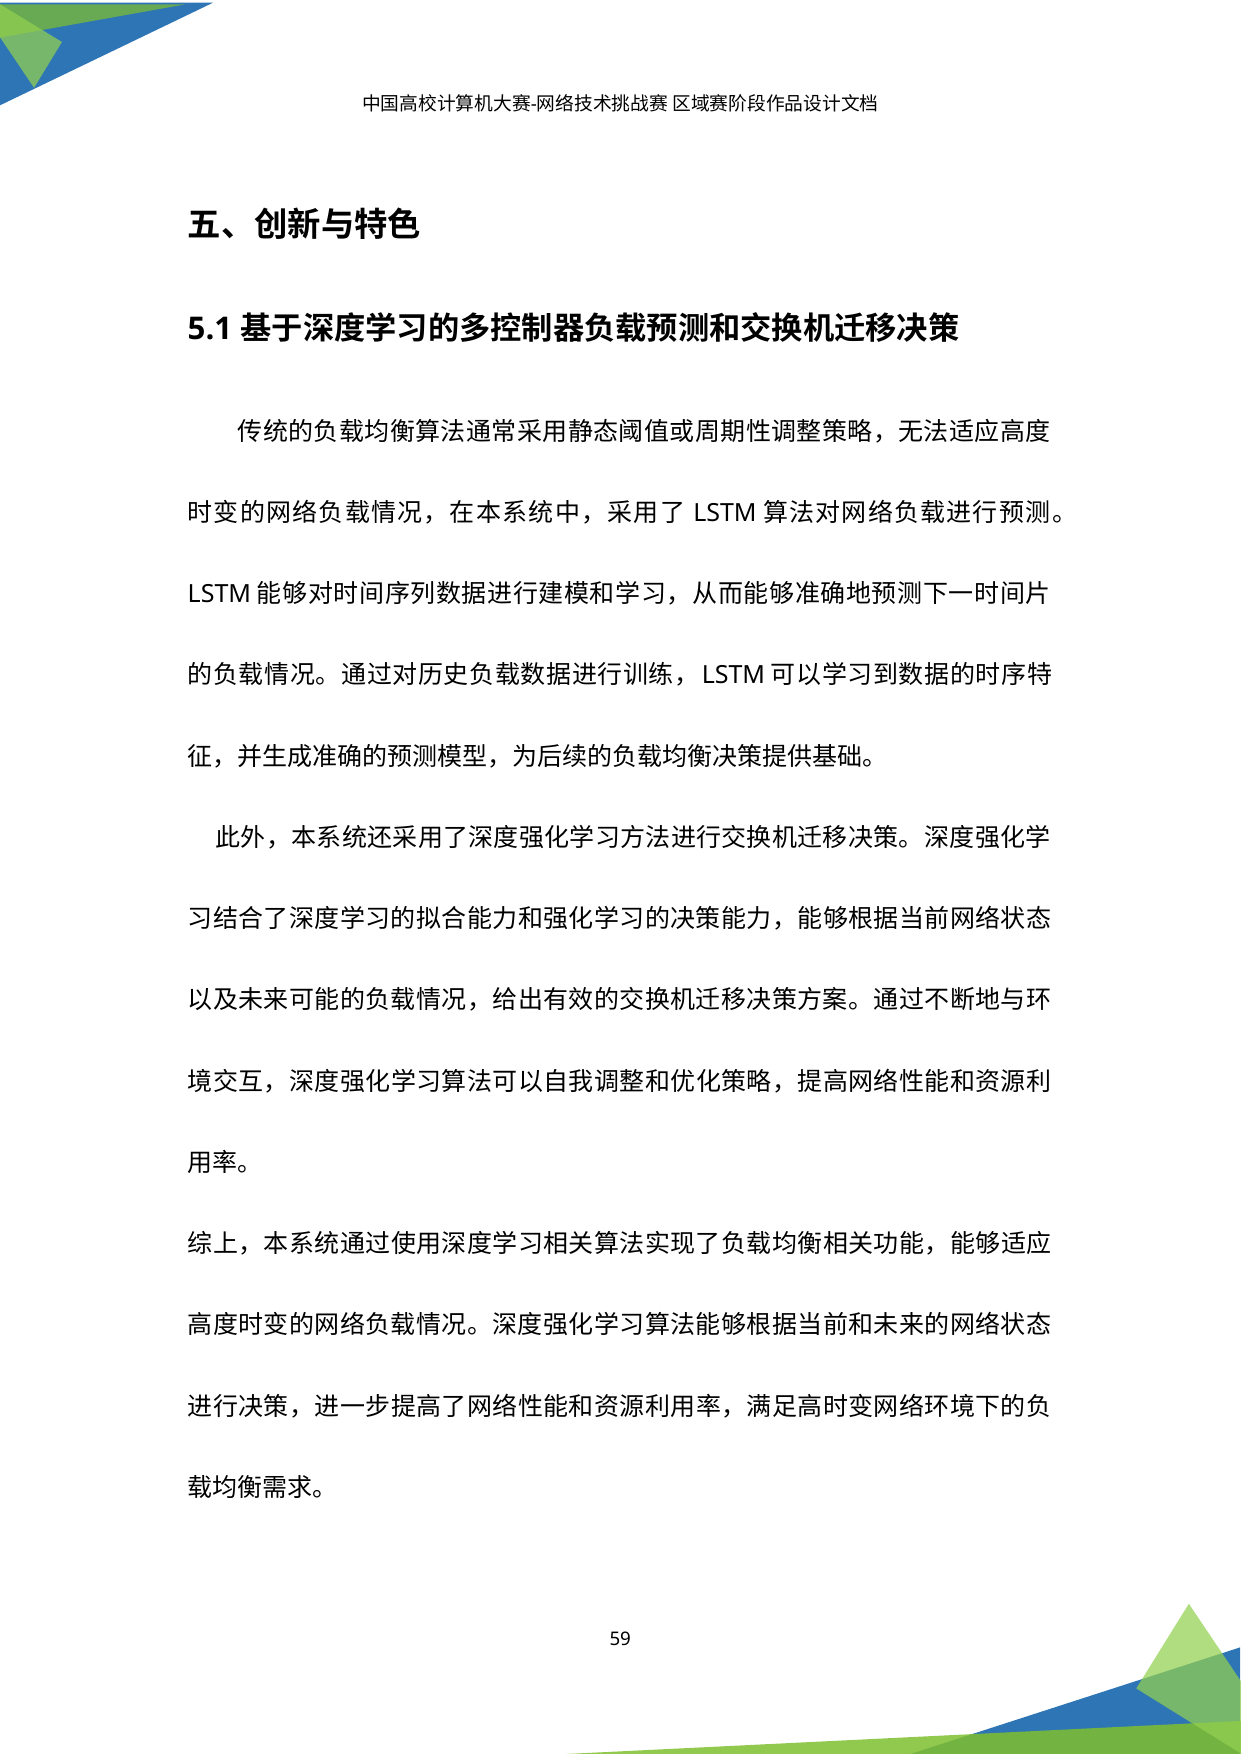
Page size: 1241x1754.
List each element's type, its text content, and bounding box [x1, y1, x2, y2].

list 传统的负载均衡算法通常采用静态阈值或周期性调整策略，无法适应高度时变的网络负载情况，在本系统中，采用了LSTM算法对网络负载进行预测。LSTM能够对时间序列数据进行建模和学习，从而能够准确地预测下一时间片的负载情况。通过对历史负载数据进行训练，LSTM可以学习到数据的时序特征，并生成准确的预测模型，为后续的负载均衡决策提供基础。 此外，本系统还采用了深度强化学习方法进行交换机迁移决策。深度强化学习结合了深度学习的拟合能力和强化学习的决策能力，能够根据当前网络状态以及未来可能的负载情况，给出有效的交换机迁移决策方案。通过不断地与环境交互，深度强化学习算法可以自我调整和优化策略，提高网络性能和资源利用率。 综上，本系统通过使用深度学习相关算法实现了负载均衡相关功能，能够适应高度时变的网络负载情况。深度强化学习算法能够根据当前和未来的网络状态进行决策，进一步提高了网络性能和资源利用率，满足高时变网络环境下的负载均衡需求。 [187, 397, 1053, 1518]
subtitle 5.1 基于深度学习的多控制器负载预测和交换机迁移决策 [187, 293, 1053, 358]
subtitle 五、创新与特色 [187, 189, 1053, 254]
